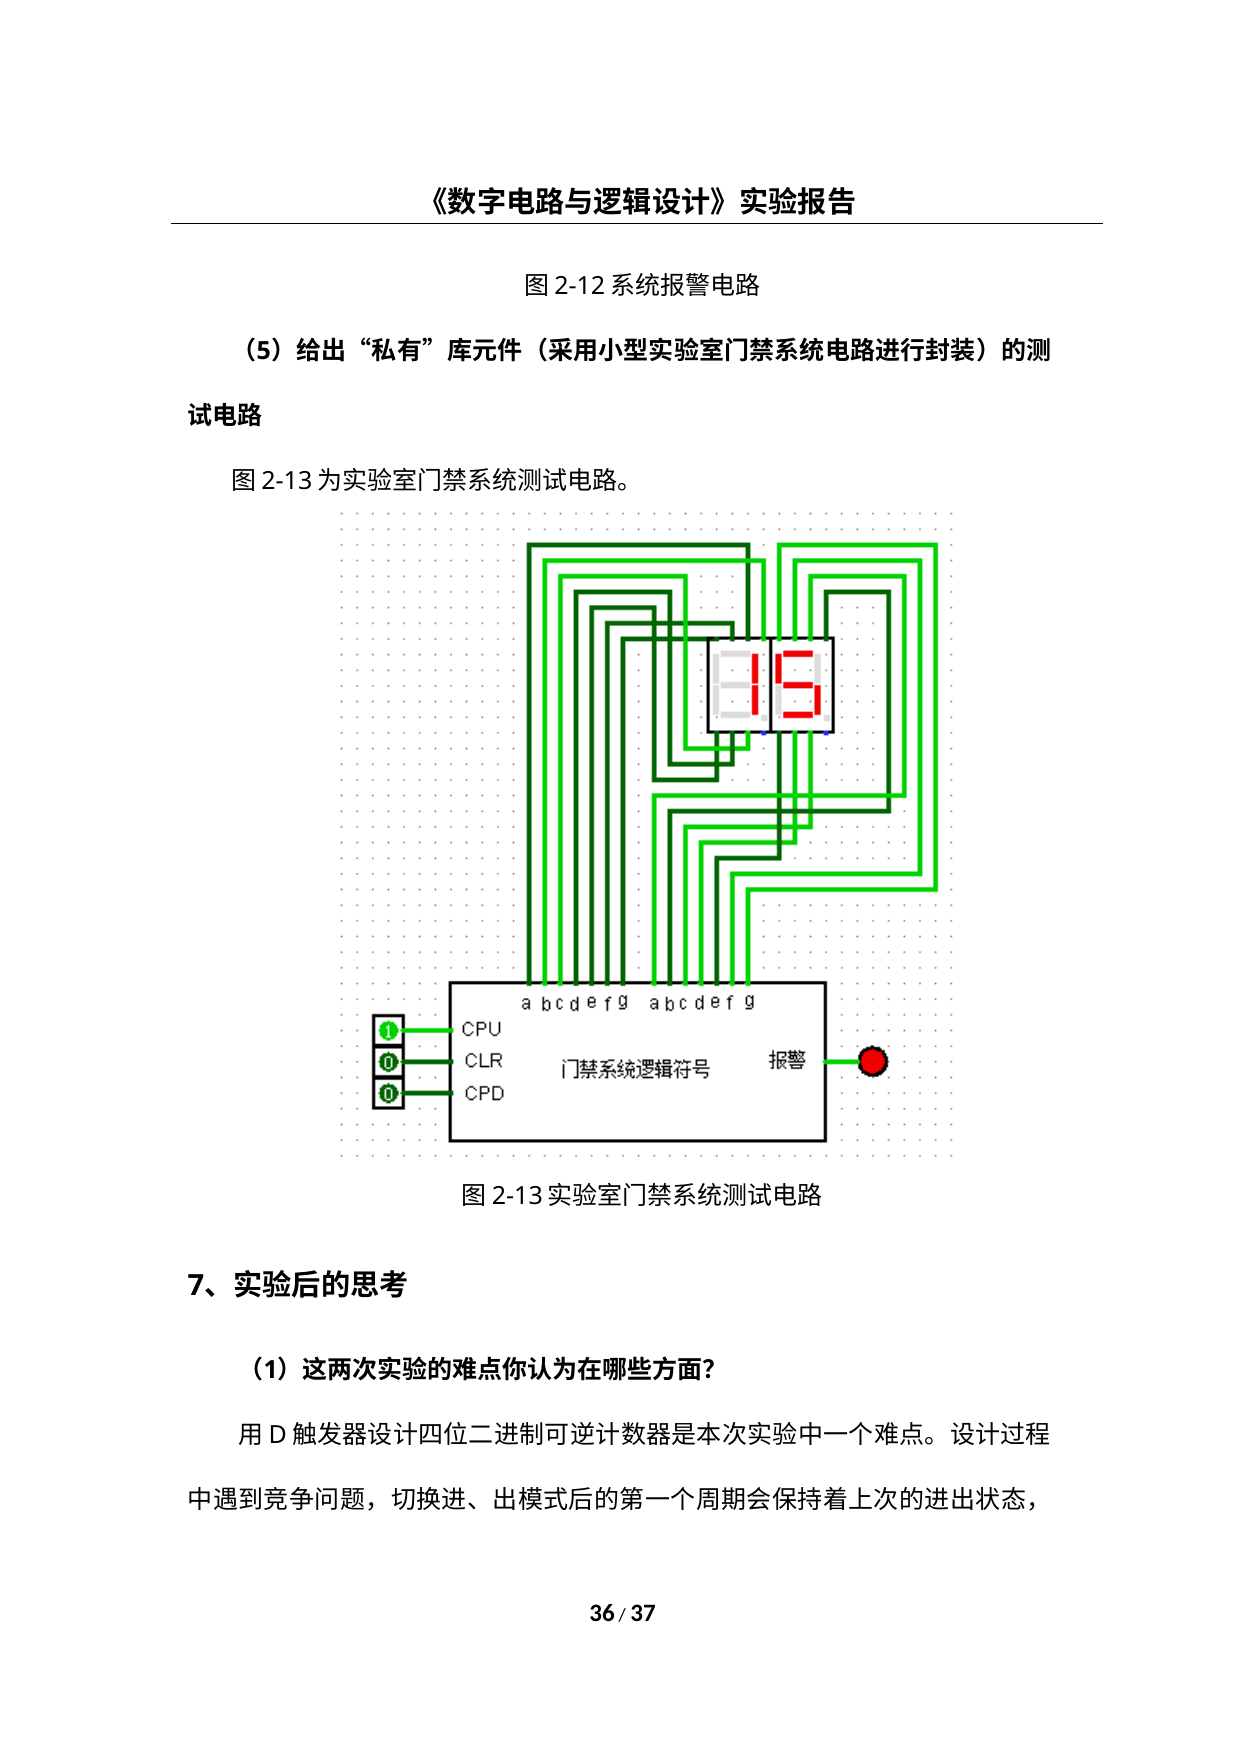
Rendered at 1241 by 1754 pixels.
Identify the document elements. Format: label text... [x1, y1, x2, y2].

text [187, 1400, 1053, 1530]
text （5）给出“私有”库元件（采用小型实验室门禁系统电路进行封装）的测试电路 [187, 316, 1053, 446]
text 图2-13实验室门禁系统测试电路 [231, 1161, 1053, 1226]
text （1）这两次实验的难点你认为在哪些方面？ [187, 1335, 1053, 1400]
subtitle 7、实验后的思考 [187, 1251, 1053, 1316]
picture [327, 510, 957, 1160]
text 图2-13为实验室门禁系统测试电路。 [231, 446, 1053, 511]
text 图2-12系统报警电路 [231, 251, 1053, 316]
